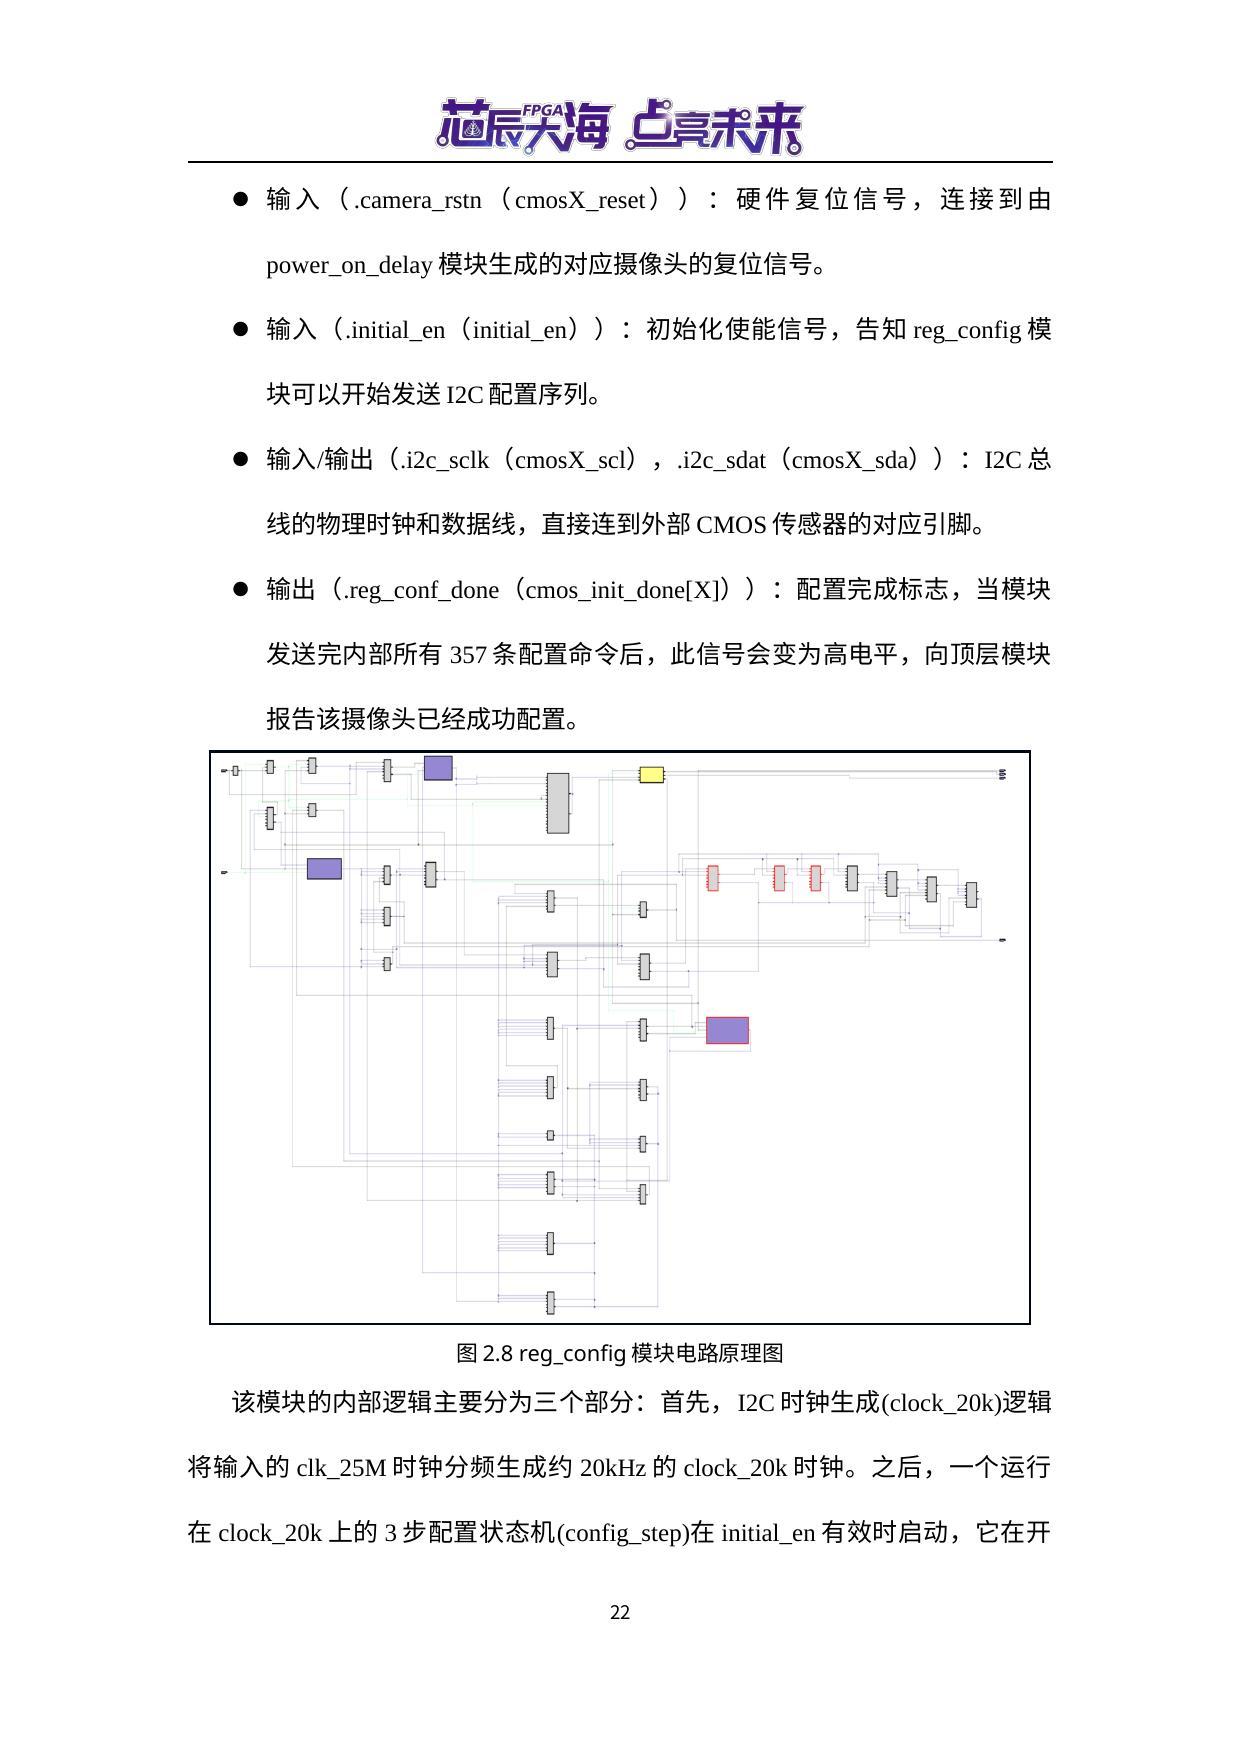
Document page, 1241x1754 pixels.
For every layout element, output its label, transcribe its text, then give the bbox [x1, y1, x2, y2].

list 输出（.reg_conf_done（cmos_init_done[X]））：配置完成标志，当模块发送完内部所有357条配置命令后，此信号会变为高电平，向顶层模块报告该摄像头已经成功配置。 [231, 555, 1053, 750]
picture [427, 88, 813, 159]
list 输入（.camera_rstn（cmosX_reset））：硬件复位信号，连接到由power_on_delay模块生成的对应摄像头的复位信号。 [231, 165, 1053, 295]
list 输入（.initial_en（initial_en））：初始化使能信号，告知reg_config模块可以开始发送I2C配置序列。 [231, 295, 1053, 425]
text 图2.8 reg_config模块电路原理图 [187, 1335, 1053, 1368]
picture [211, 753, 1029, 1323]
list 输入/输出（.i2c_sclk（cmosX_scl），.i2c_sdat（cmosX_sda））：I2C总线的物理时钟和数据线，直接连到外部CMOS传感器的对应引脚。 [231, 425, 1053, 555]
